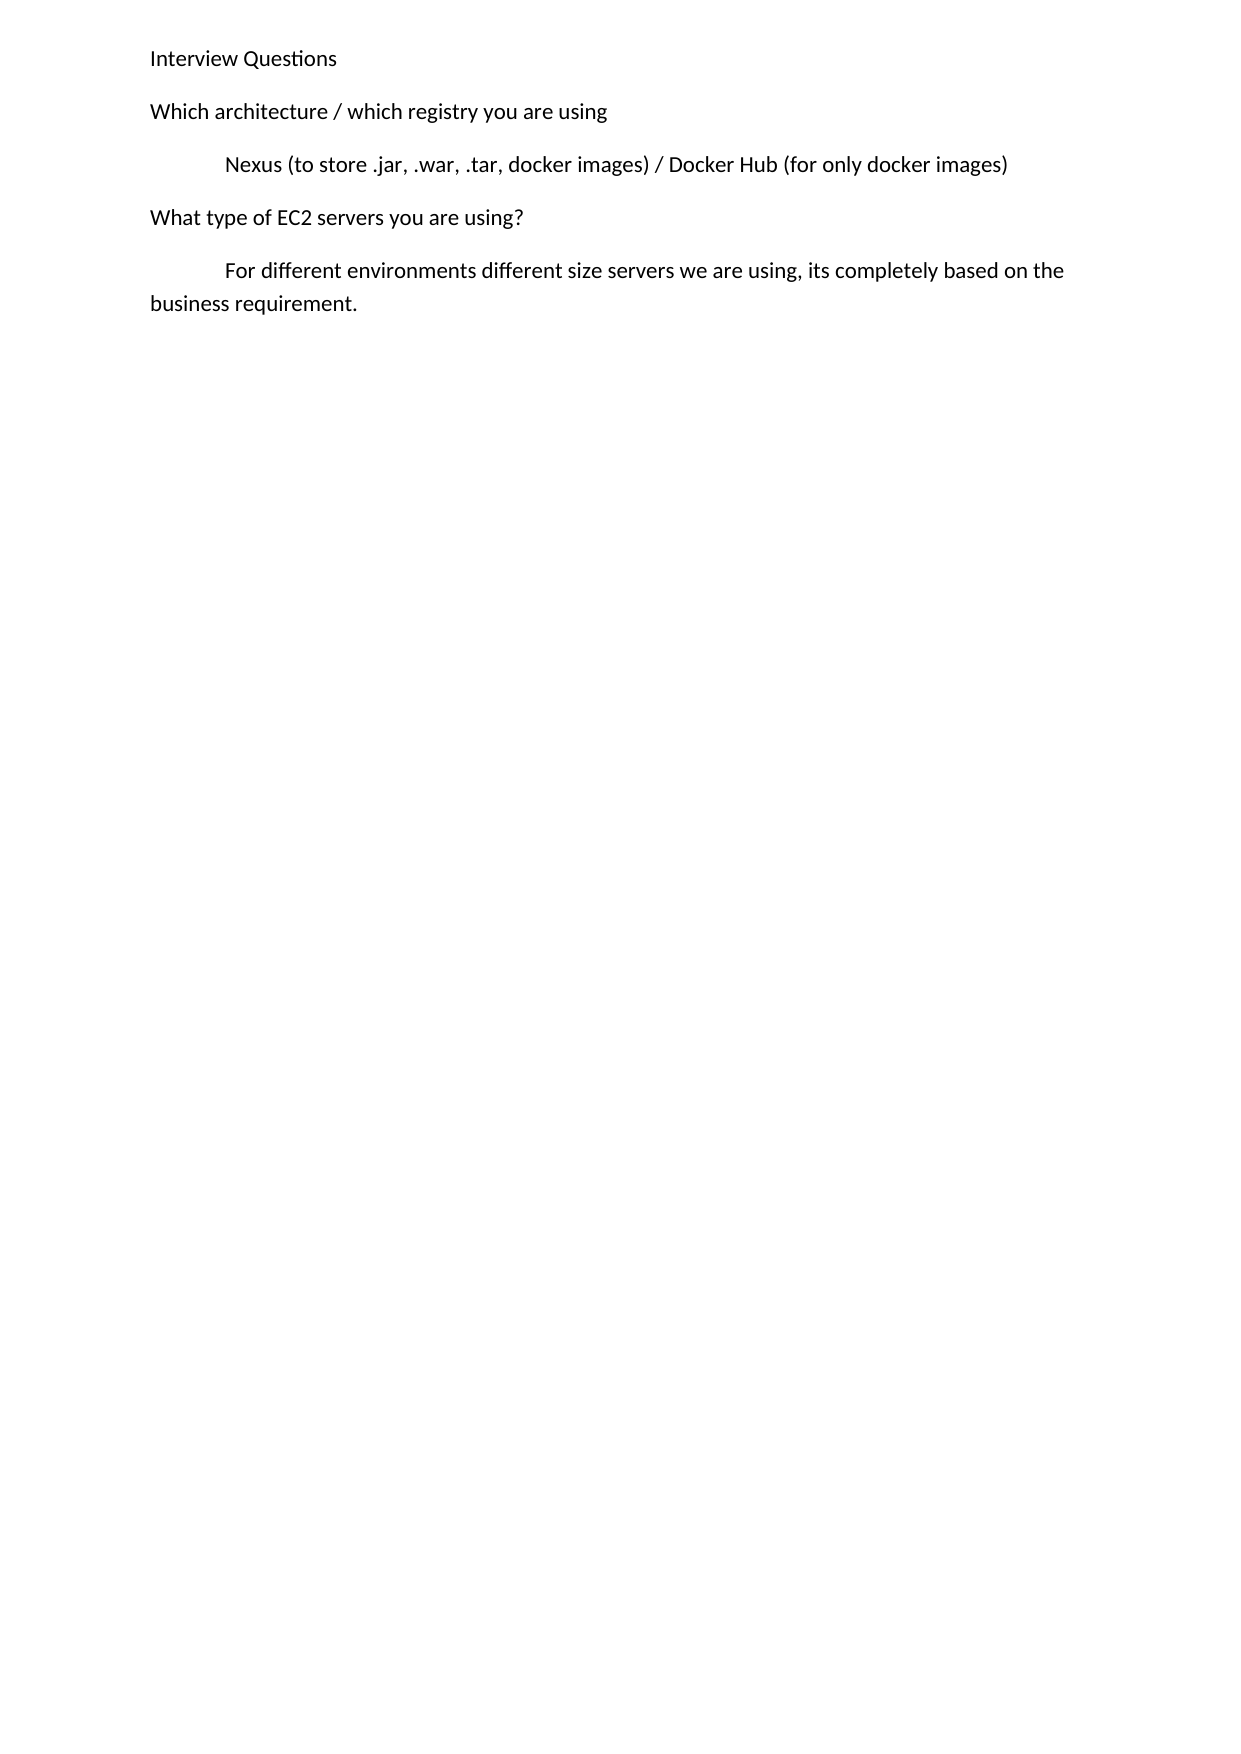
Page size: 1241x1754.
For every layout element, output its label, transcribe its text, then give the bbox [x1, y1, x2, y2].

text For different environments different size servers we are using, its completely based on the business requirement. [150, 256, 1090, 317]
text What type of EC2 servers you are using? [150, 203, 1090, 231]
text Interview Questions [150, 44, 1090, 72]
text Nexus (to store .jar, .war, .tar, docker images) / Docker Hub (for only docker images) [150, 150, 1090, 178]
text Which architecture / which registry you are using [150, 97, 1090, 125]
